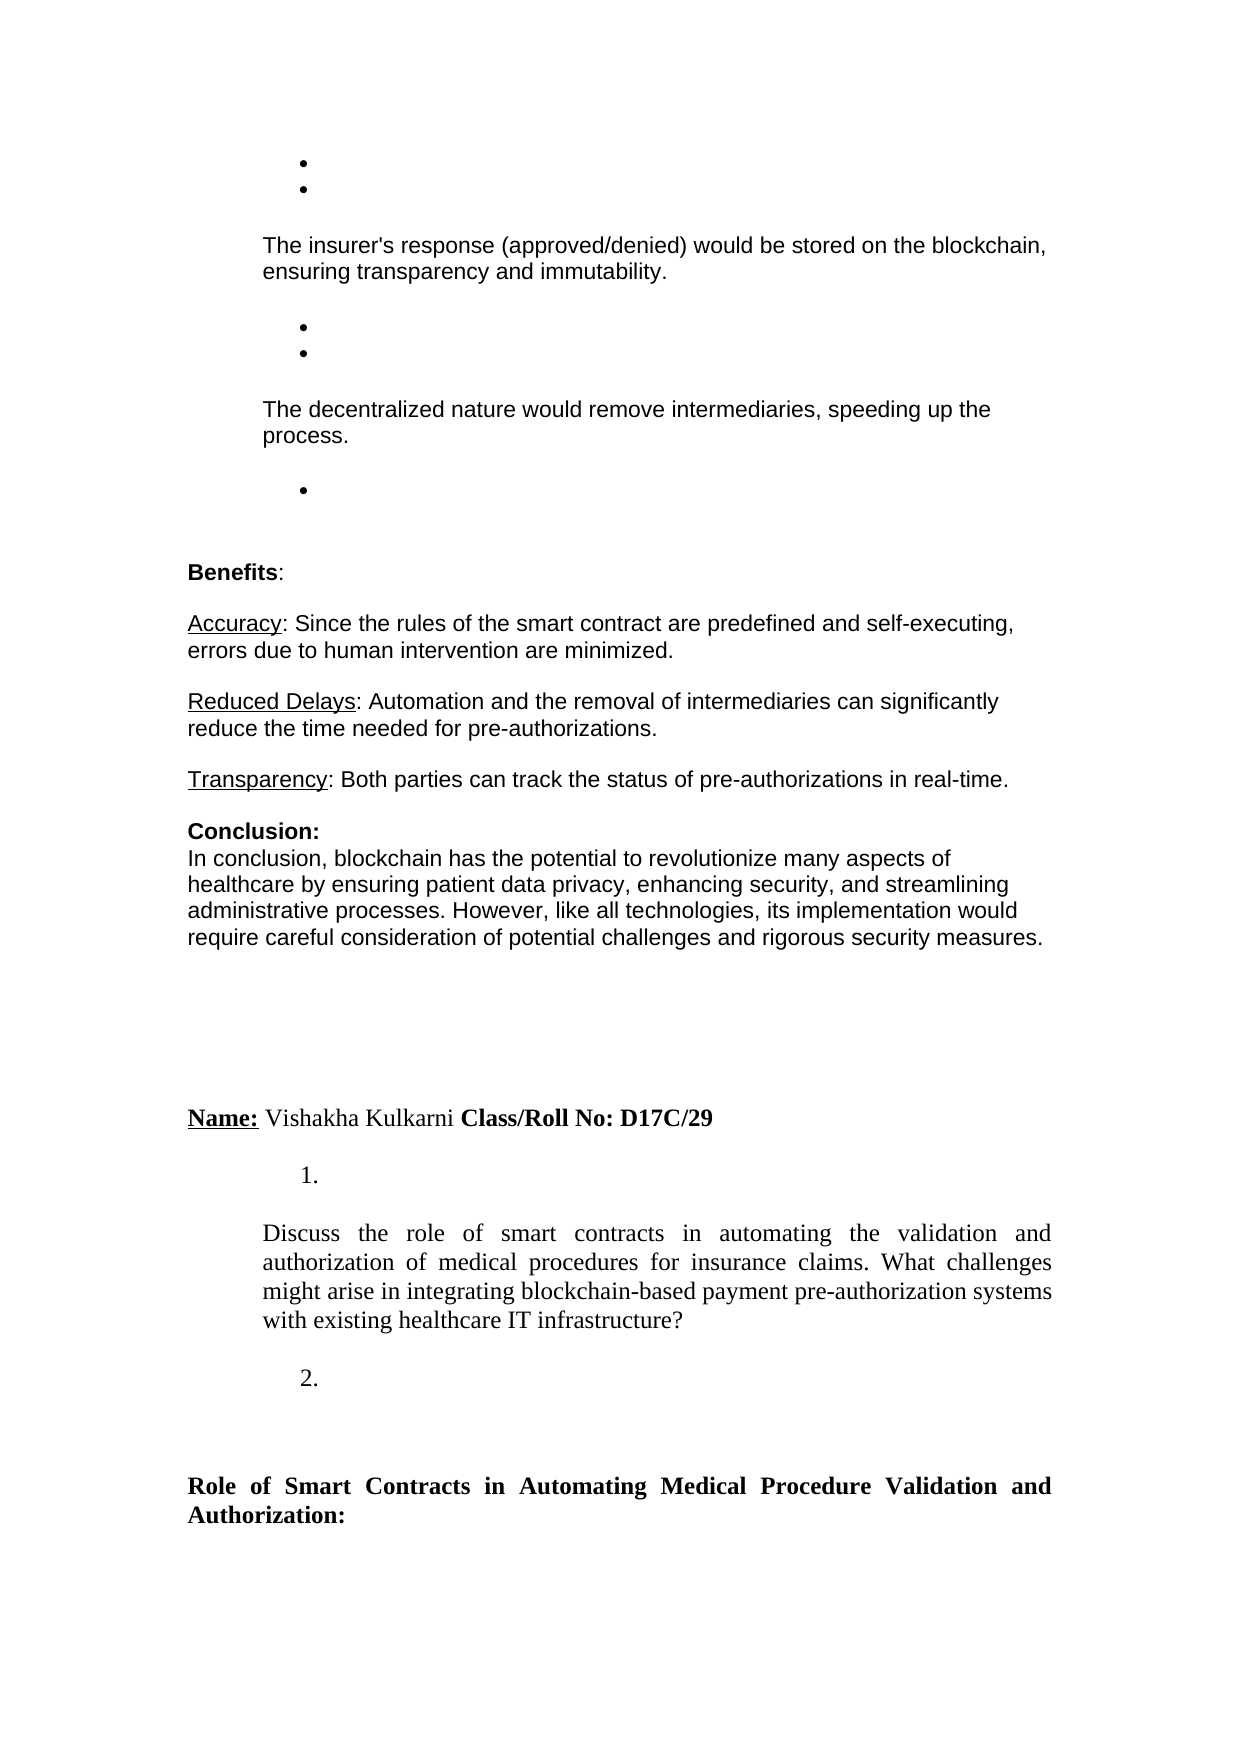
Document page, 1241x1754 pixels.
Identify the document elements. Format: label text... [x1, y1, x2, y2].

text Role of Smart Contracts in Automating Medical Procedure Validation and Authorization: [187, 1471, 1053, 1528]
text Discuss the role of smart contracts in automating the validation and authorization of medical procedures for insurance claims. What challenges might arise in integrating blockchain-based payment pre-authorization systems with existing healthcare IT infrastructure? [262, 1218, 1053, 1333]
text The decentralized nature would remove intermediaries, speeding up the process. [262, 396, 1053, 448]
text Benefits: [187, 558, 1053, 585]
text In conclusion, blockchain has the potential to revolutionize many aspects of healthcare by ensuring patient data privacy, enhancing security, and streamlining administrative processes. However, like all technologies, its implementation would require careful consideration of potential challenges and rigorous security measures. [187, 844, 1053, 950]
text Reduced Delays: Automation and the removal of intermediaries can significantly reduce the time needed for pre-authorizations. [187, 688, 1053, 741]
text Accuracy: Since the rules of the smart contract are predefined and self-executing, errors due to human intervention are minimized. [187, 610, 1053, 663]
text Conclusion: [187, 818, 1053, 844]
text Name: Vishakha Kulkarni Class/Roll No: D17C/29 [187, 1103, 1053, 1131]
text Transparency: Both parties can track the status of pre-authorizations in real-time. [187, 766, 1053, 793]
text The insurer's response (approved/denied) would be stored on the blockchain, ensuring transparency and immutability. [262, 232, 1053, 284]
